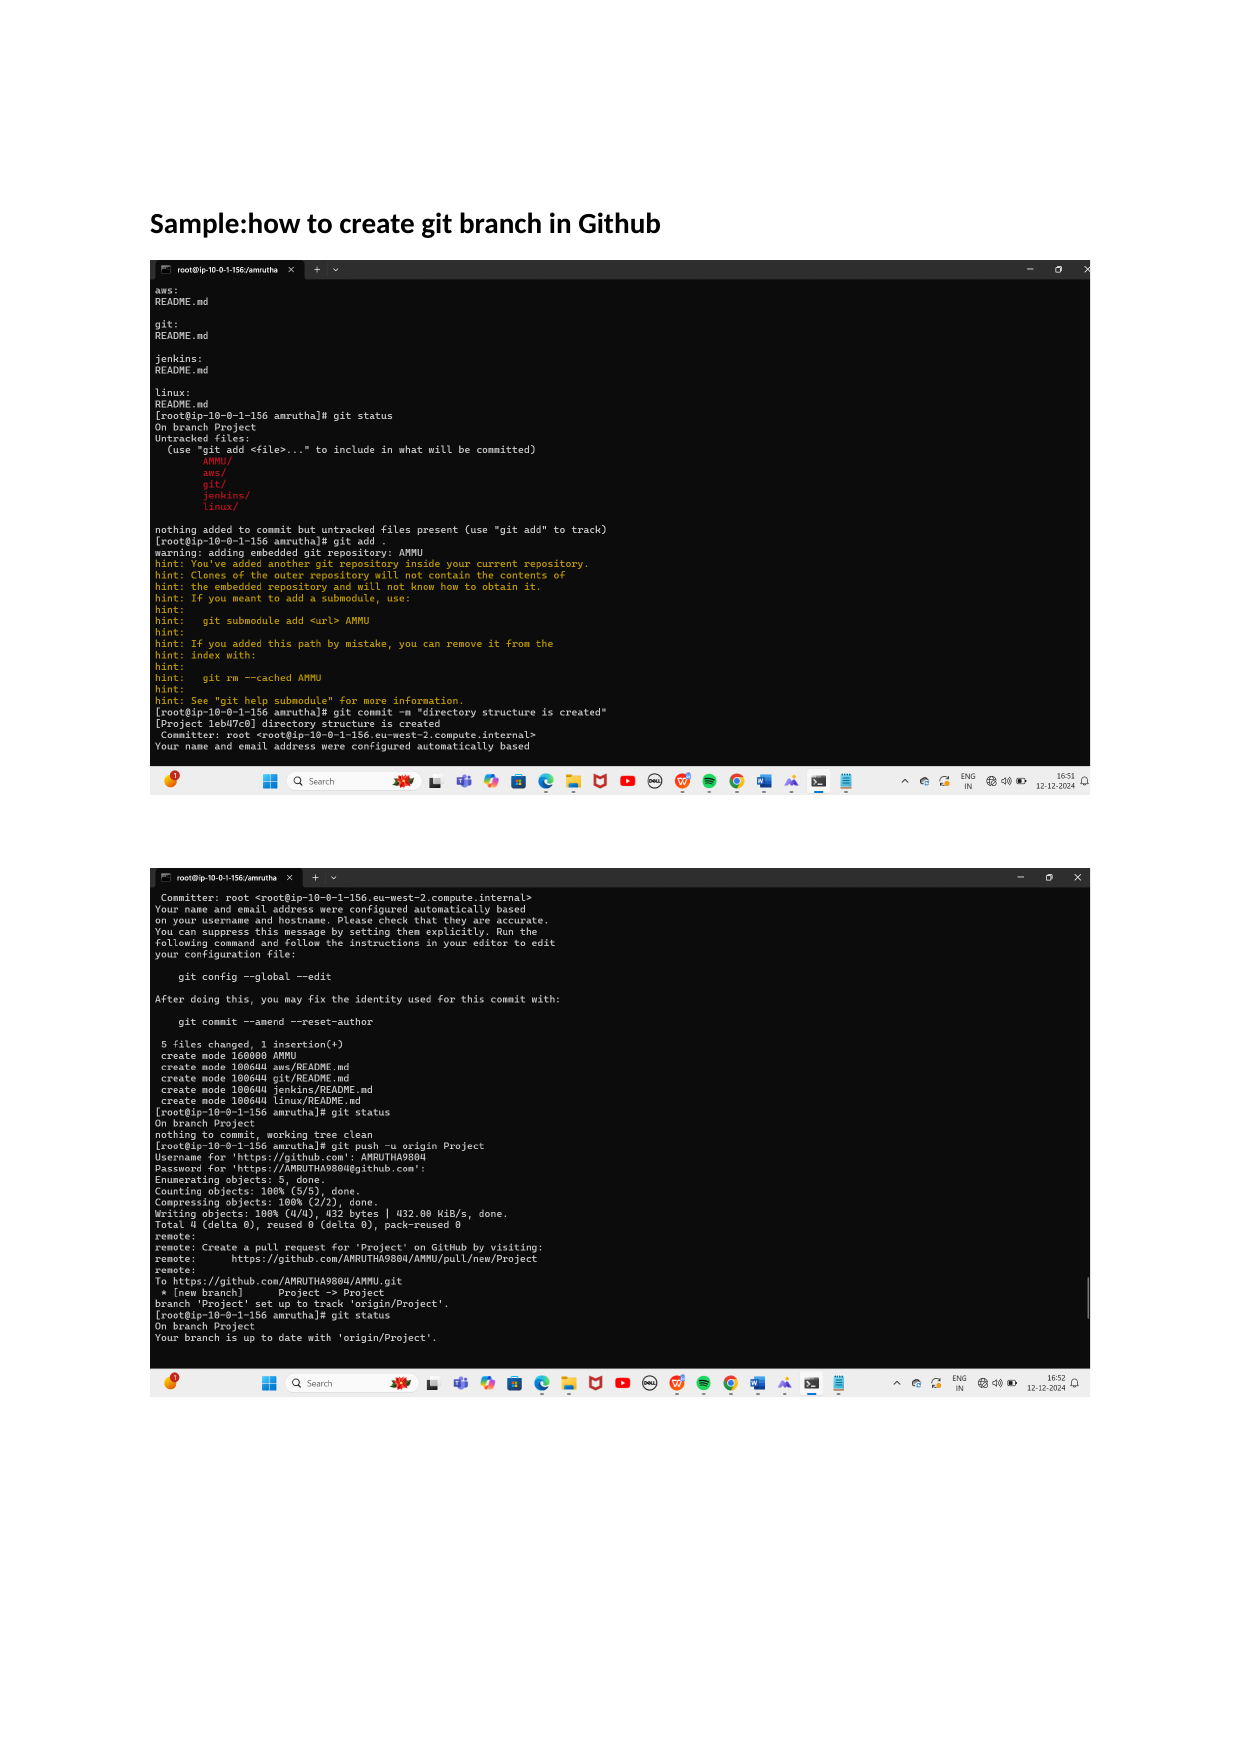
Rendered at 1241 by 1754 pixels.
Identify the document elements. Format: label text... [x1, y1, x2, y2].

picture [150, 260, 1091, 795]
picture [150, 868, 1091, 1397]
text Sample:how to create git branch in Github [150, 205, 1090, 241]
